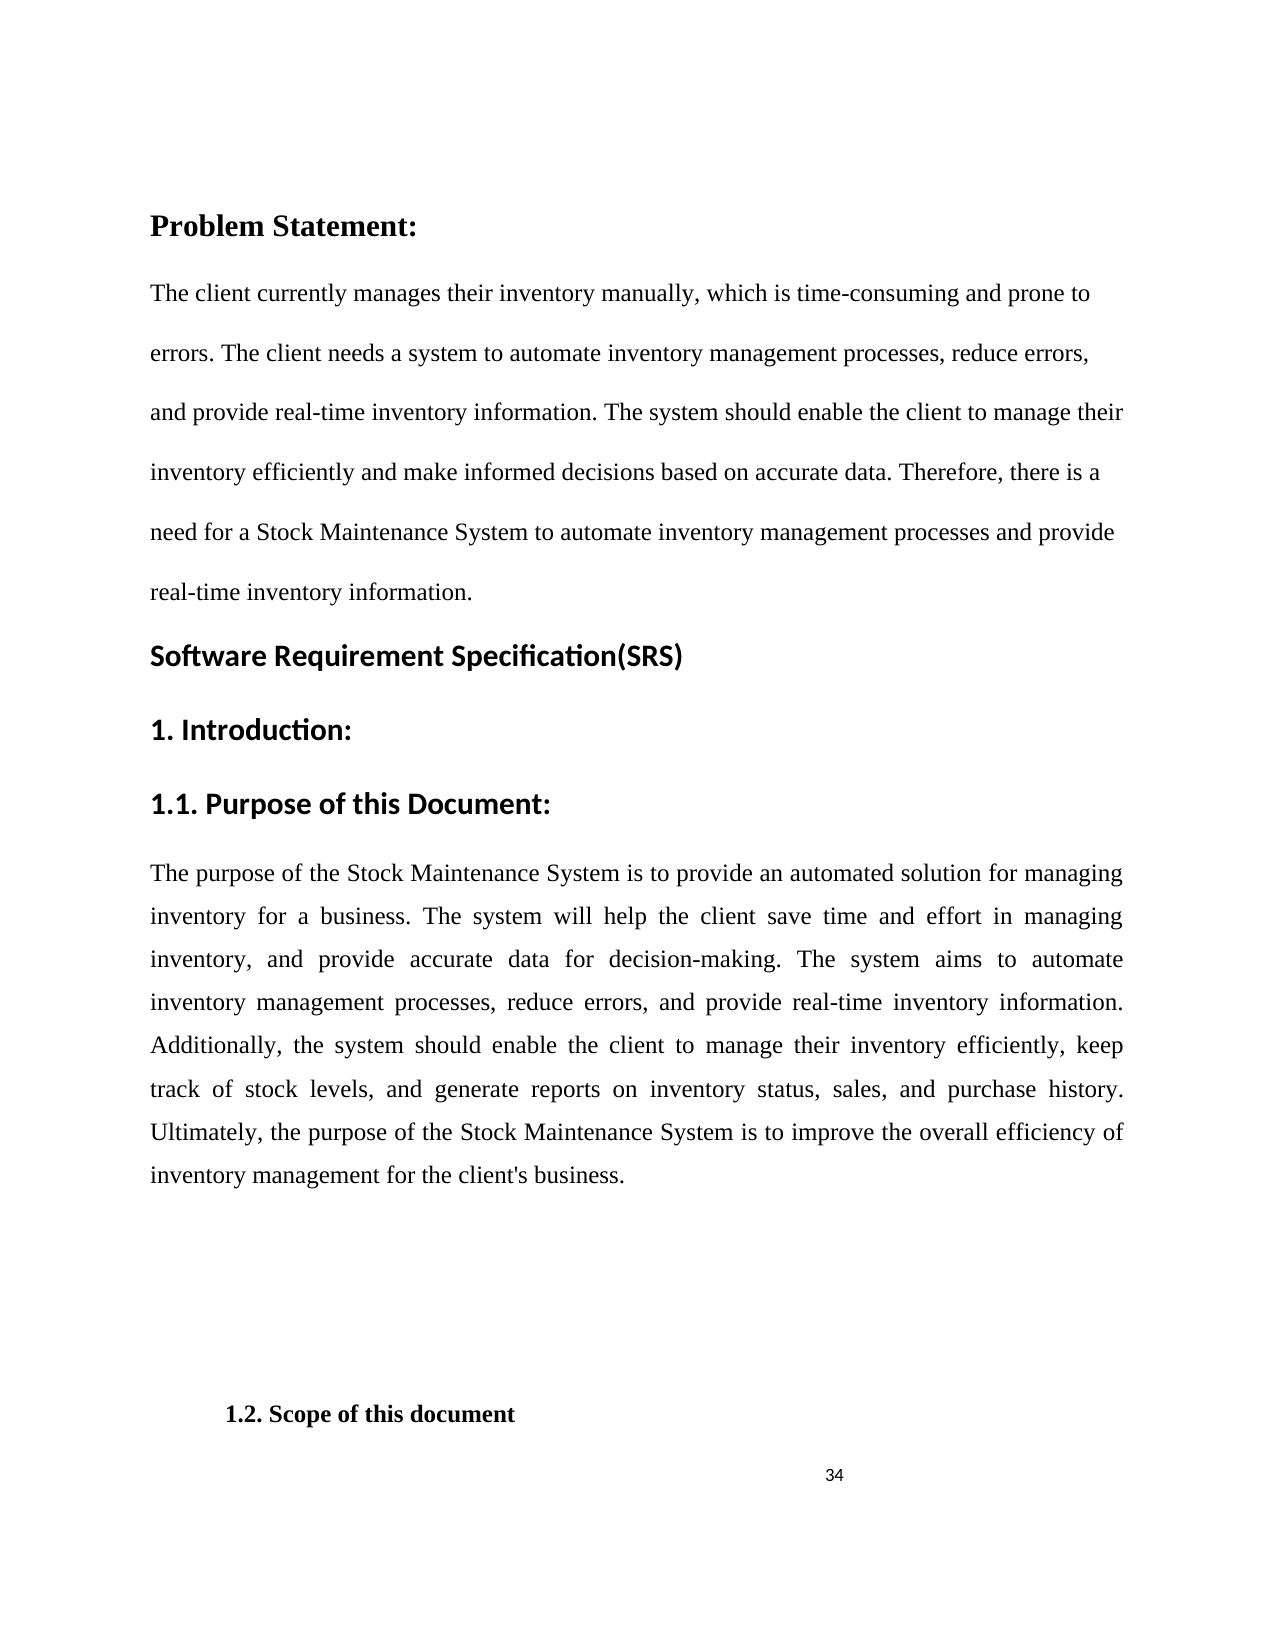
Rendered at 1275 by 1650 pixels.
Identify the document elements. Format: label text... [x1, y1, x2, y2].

text 1.1. Purpose of this Document: [150, 784, 1125, 822]
text 1.2. Scope of this document [150, 1399, 1125, 1428]
text Problem Statement: [150, 207, 1125, 243]
text and provide real-time inventory information. The system should enable the client to manage their [150, 397, 1125, 426]
text 1. Introduction: [150, 710, 1125, 748]
text The client currently manages their inventory manually, which is time-consuming and prone to [150, 278, 1125, 307]
text need for a Stock Maintenance System to automate inventory management processes and provide [150, 517, 1125, 546]
text real-time inventory information. [150, 577, 1125, 606]
text The purpose of the Stock Maintenance System is to provide an automated solution for managing inventory for a business. The system will help the client save time and effort in managing inventory, and provide accurate data for decision-making. The system aims to automate inventory management processes, reduce errors, and provide real-time inventory information. Additionally, the system should enable the client to manage their inventory efficiently, keep track of stock levels, and generate reports on inventory status, sales, and purchase history. Ultimately, the purpose of the Stock Maintenance System is to improve the overall efficiency of inventory management for the client's business. [150, 858, 1125, 1189]
text errors. The client needs a system to automate inventory management processes, reduce errors, [150, 338, 1125, 366]
text Software Requirement Specification(SRS) [150, 637, 1125, 675]
text inventory efficiently and make informed decisions based on accurate data. Therefore, there is a [150, 457, 1125, 486]
